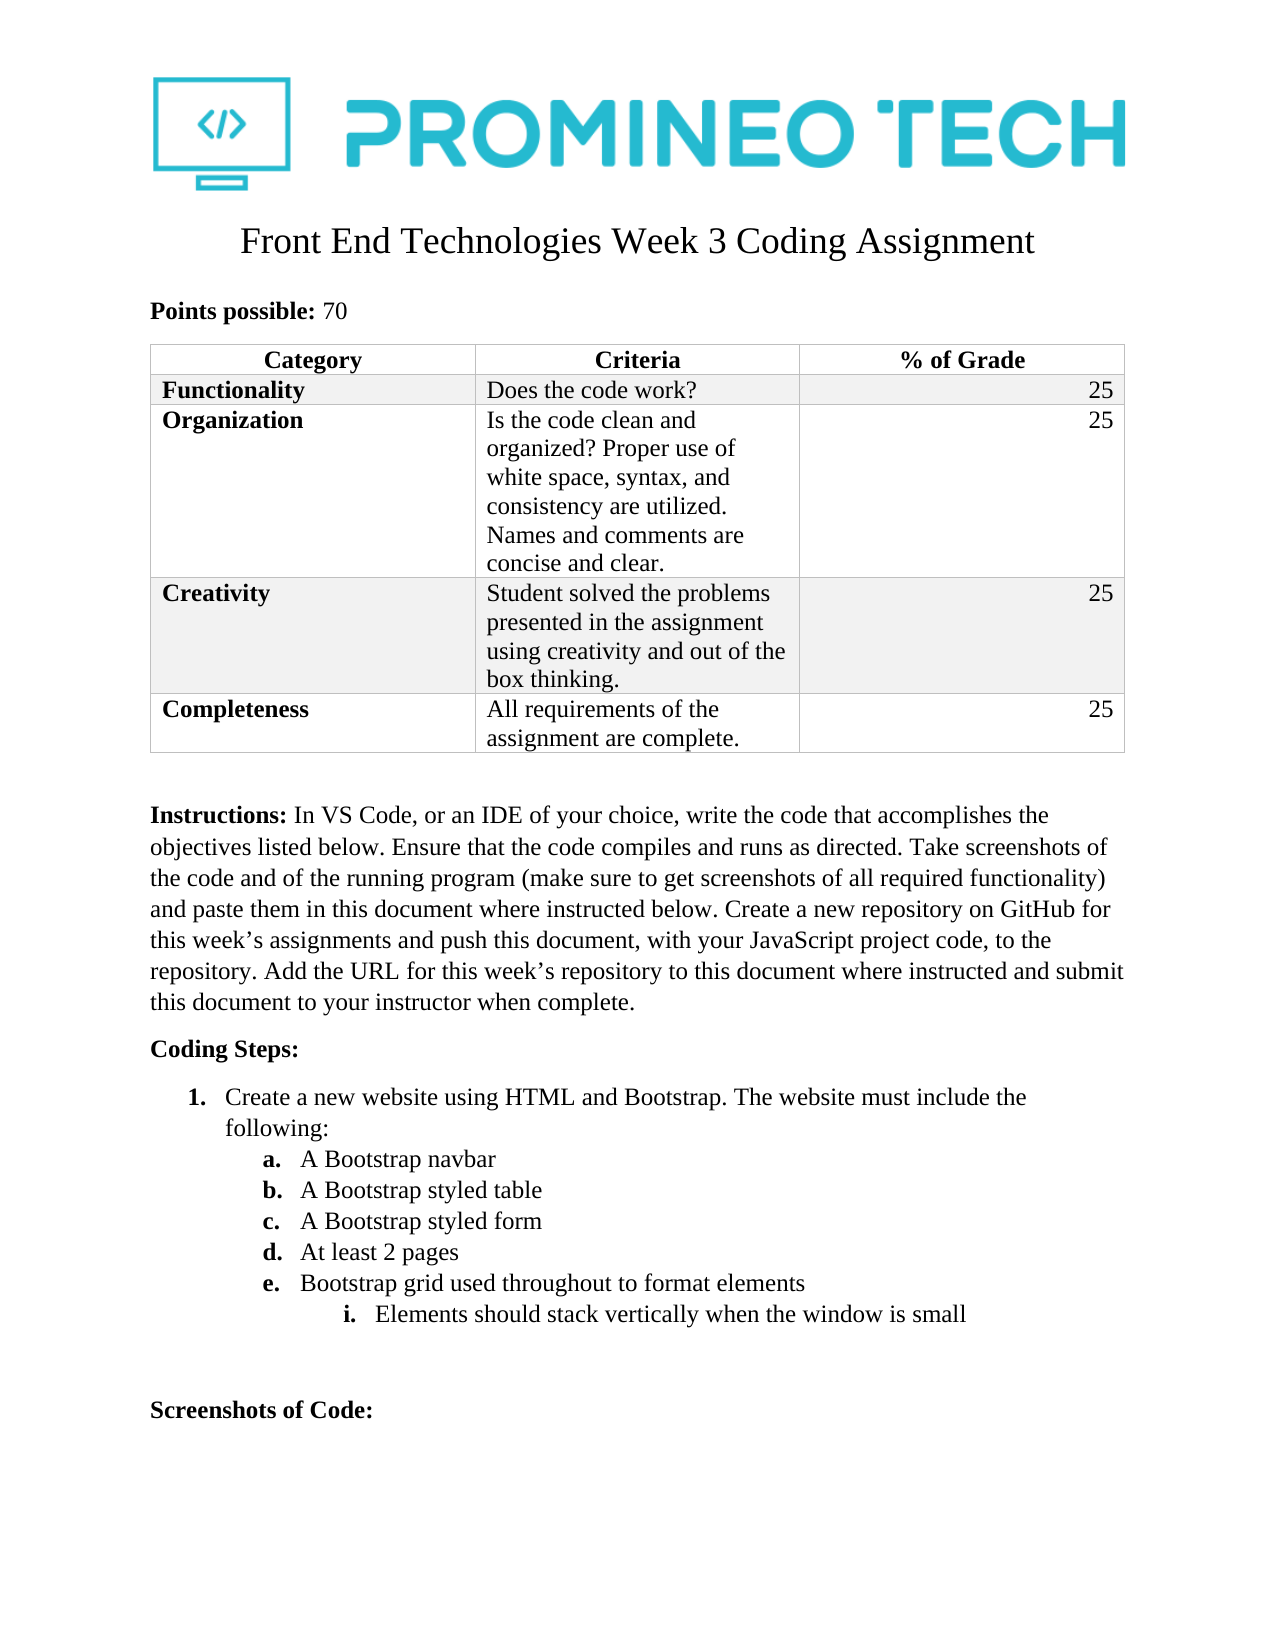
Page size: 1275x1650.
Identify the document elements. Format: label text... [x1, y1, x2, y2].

table_cell Creativity [151, 578, 475, 693]
text Points possible: 70 [150, 265, 1125, 325]
list Elements should stack vertically when the window is small [356, 1299, 1125, 1328]
table_cell Is the code clean and organized? Proper use of white space, syntax, and consistency are utilized. Names and comments are concise and clear. [476, 405, 799, 577]
table_cell 25 [800, 578, 1124, 693]
list A Bootstrap navbar [262, 1144, 1125, 1173]
table_header % of Grade [800, 345, 1124, 374]
list Bootstrap grid used throughout to format elements [262, 1268, 1125, 1297]
table_cell 25 [800, 694, 1124, 752]
table_cell Student solved the problems presented in the assignment using creativity and out of the box thinking. [476, 578, 799, 693]
text Instructions: In VS Code, or an IDE of your choice, write the code that accomplishes the objectives listed below. Ensure that the code compiles and runs as directed. Take screenshots of the code and of the running program (make sure to get screenshots of all required functionality) and paste them in this document where instructed below. Create a new repository on GitHub for this week’s assignments and push this document, with your JavaScript project code, to the repository. Add the URL for this week’s repository to this document where instructed and submit this document to your instructor when complete. [150, 801, 1125, 1016]
list At least 2 pages [262, 1237, 1125, 1266]
table_cell All requirements of the assignment are complete. [476, 694, 799, 752]
list A Bootstrap styled form [262, 1206, 1125, 1235]
table_cell Completeness [151, 694, 475, 752]
table_header Criteria [476, 345, 799, 374]
table_cell 25 [800, 405, 1124, 577]
table_cell 25 [800, 375, 1124, 404]
text Screenshots of Code: [150, 1395, 1125, 1424]
table_header Category [151, 345, 475, 374]
subtitle Front End Technologies Week 3 Coding Assignment [150, 219, 1125, 262]
table_cell Functionality [151, 375, 475, 404]
list Create a new website using HTML and Bootstrap. The website must include the following: [187, 1082, 1125, 1142]
table_cell Does the code work? [476, 375, 799, 404]
table_cell Organization [151, 405, 475, 577]
text Coding Steps: [150, 1034, 1125, 1063]
picture [150, 75, 1125, 194]
list A Bootstrap styled table [262, 1175, 1125, 1204]
